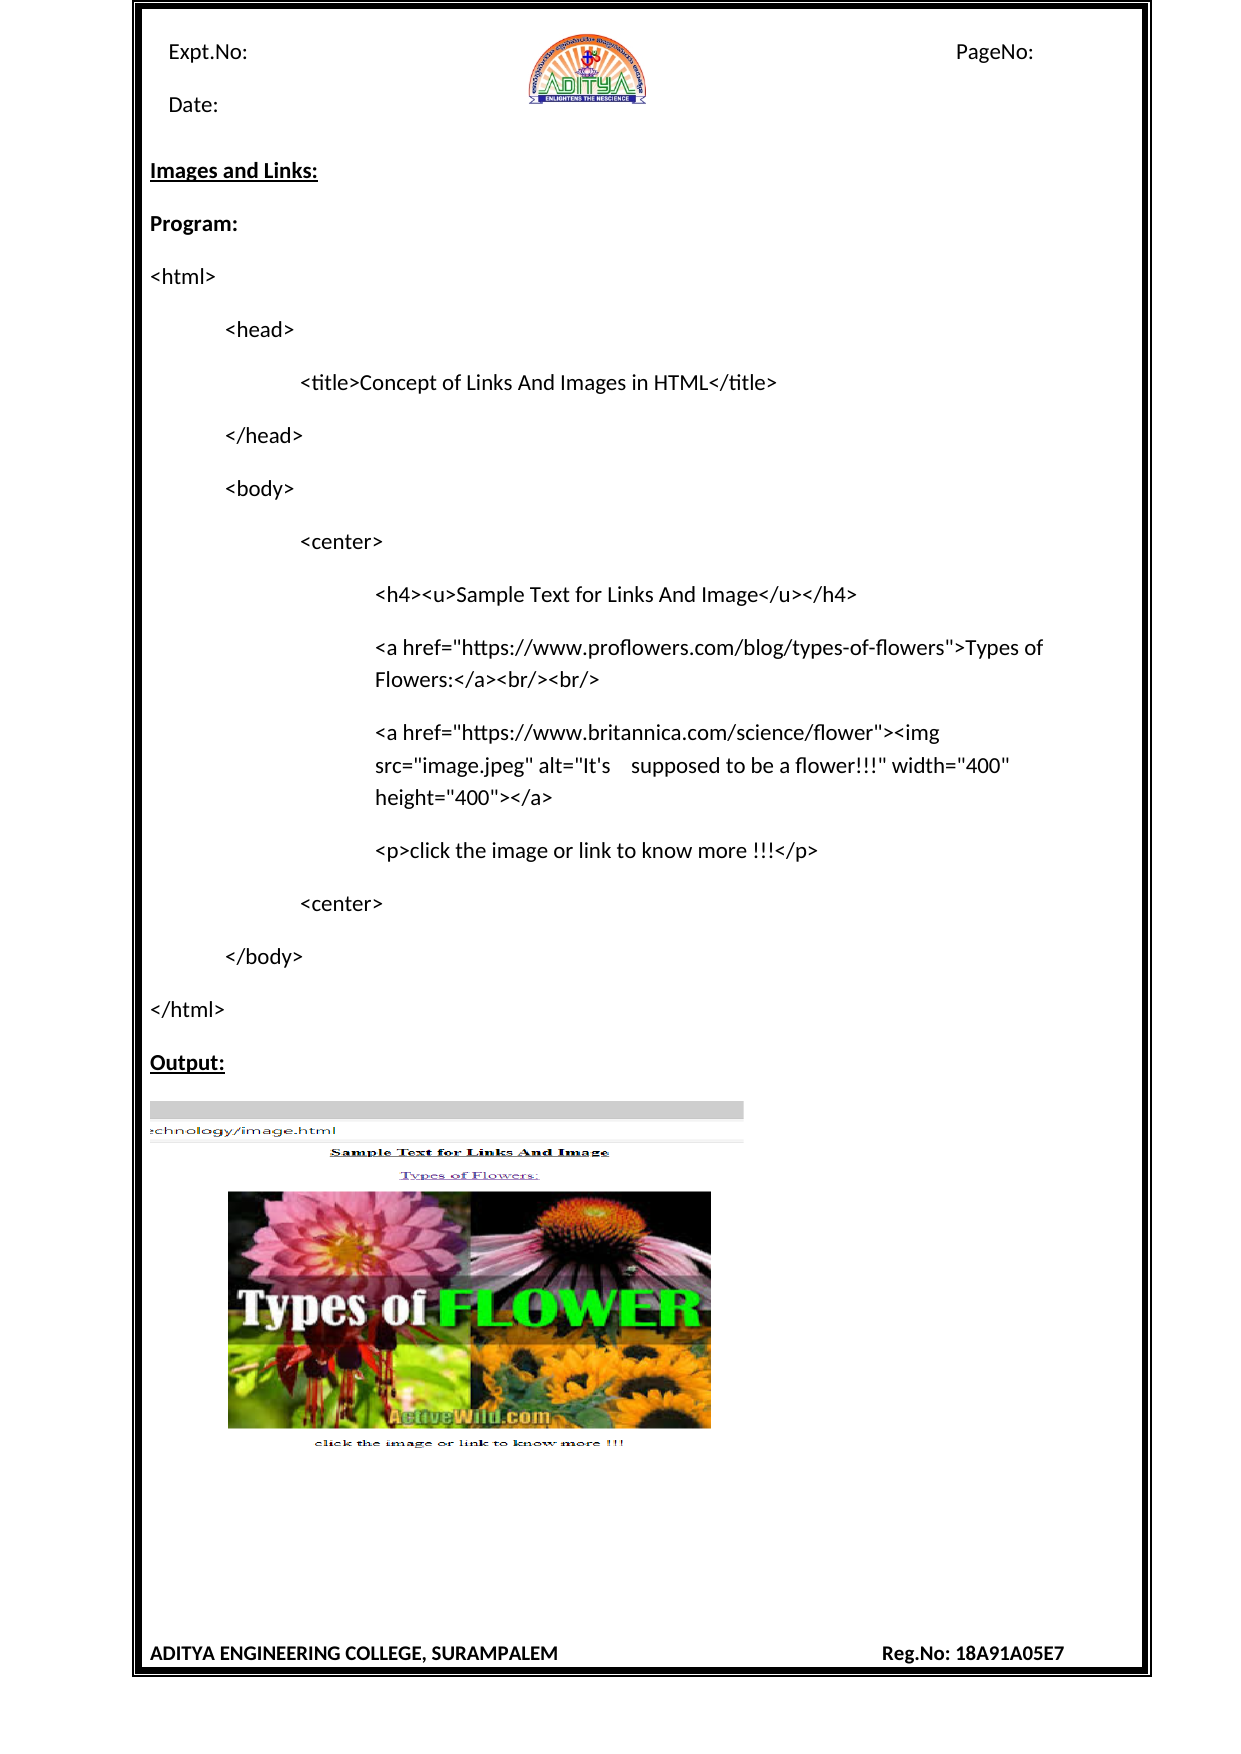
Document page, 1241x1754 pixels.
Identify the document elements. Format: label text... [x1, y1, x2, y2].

text Program: [150, 209, 1090, 237]
text <h4><u>Sample Text for Links And Image</u></h4> [150, 580, 1090, 608]
text <a href="https://www.britannica.com/science/flower"><img src="image.jpeg" alt="It's supposed to be a flower!!!" width="400" height="400"></a> [225, 718, 1090, 811]
text </head> [150, 421, 1090, 449]
text <html> [150, 262, 1090, 290]
text </body> [150, 942, 1090, 970]
picture [527, 9, 647, 129]
text <center> [150, 527, 1090, 555]
text <head> [150, 315, 1090, 343]
text </html> [150, 995, 1090, 1023]
text Output: [150, 1048, 1090, 1076]
picture [150, 1101, 744, 1464]
text <center> [150, 889, 1090, 917]
text <p>click the image or link to know more !!!</p> [150, 836, 1090, 864]
text <a href="https://www.proflowers.com/blog/types-of-flowers">Types of Flowers:</a><br/><br/> [225, 633, 1090, 693]
text Images and Links: [150, 156, 1090, 184]
text <body> [150, 474, 1090, 502]
text <title>Concept of Links And Images in HTML</title> [150, 368, 1090, 396]
